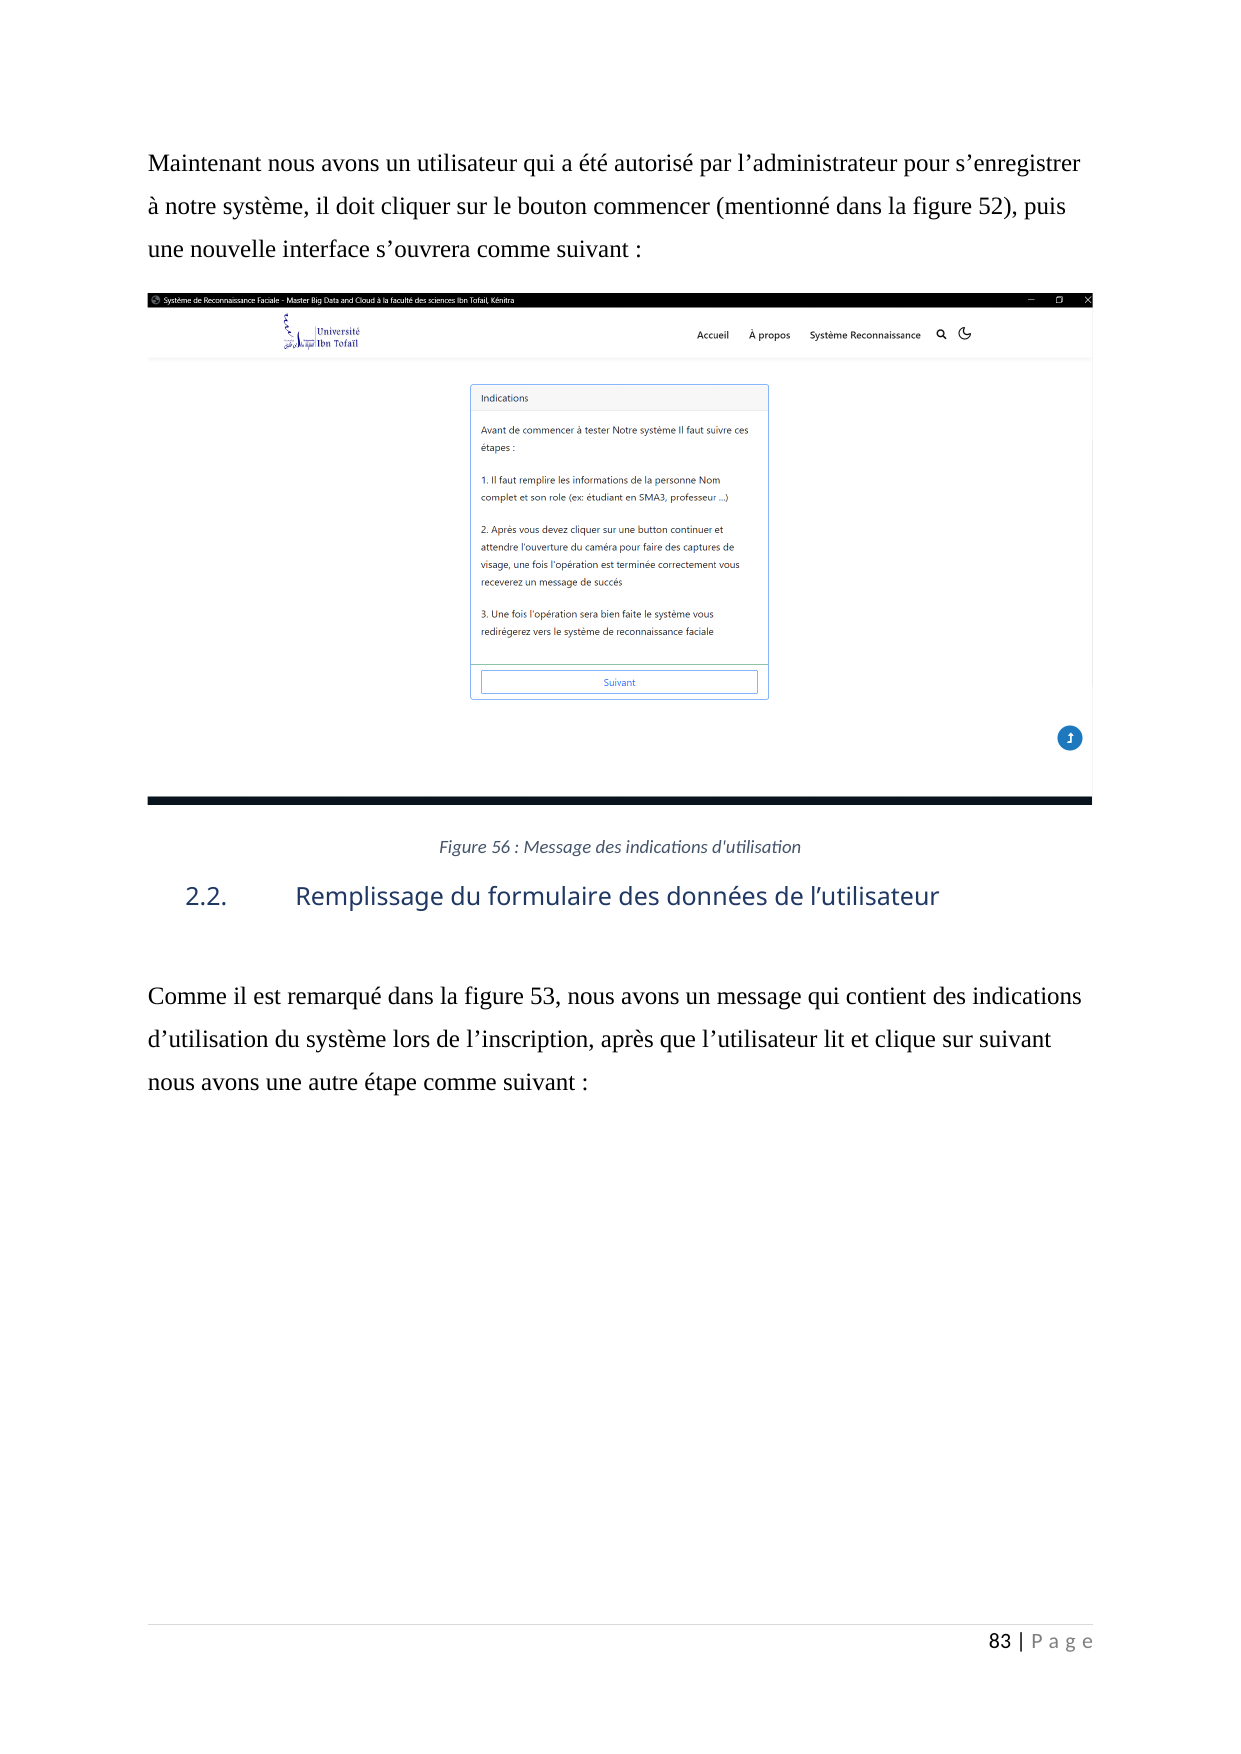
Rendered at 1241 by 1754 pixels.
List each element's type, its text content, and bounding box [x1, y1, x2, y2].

subtitle Remplissage du formulaire des données de l’utilisateur [185, 879, 1093, 913]
text Comme il est remarqué dans la figure 53, nous avons un message qui contient des indications d’utilisation du système lors de l’inscription, après que l’utilisateur lit et clique sur suivant nous avons une autre étape comme suivant : [148, 981, 1093, 1096]
picture [147, 293, 1093, 805]
text Maintenant nous avons un utilisateur qui a été autorisé par l’administrateur pour s’enregistrer à notre système, il doit cliquer sur le bouton commencer (mentionné dans la figure 52), puis une nouvelle interface s’ouvrera comme suivant : [148, 148, 1093, 263]
